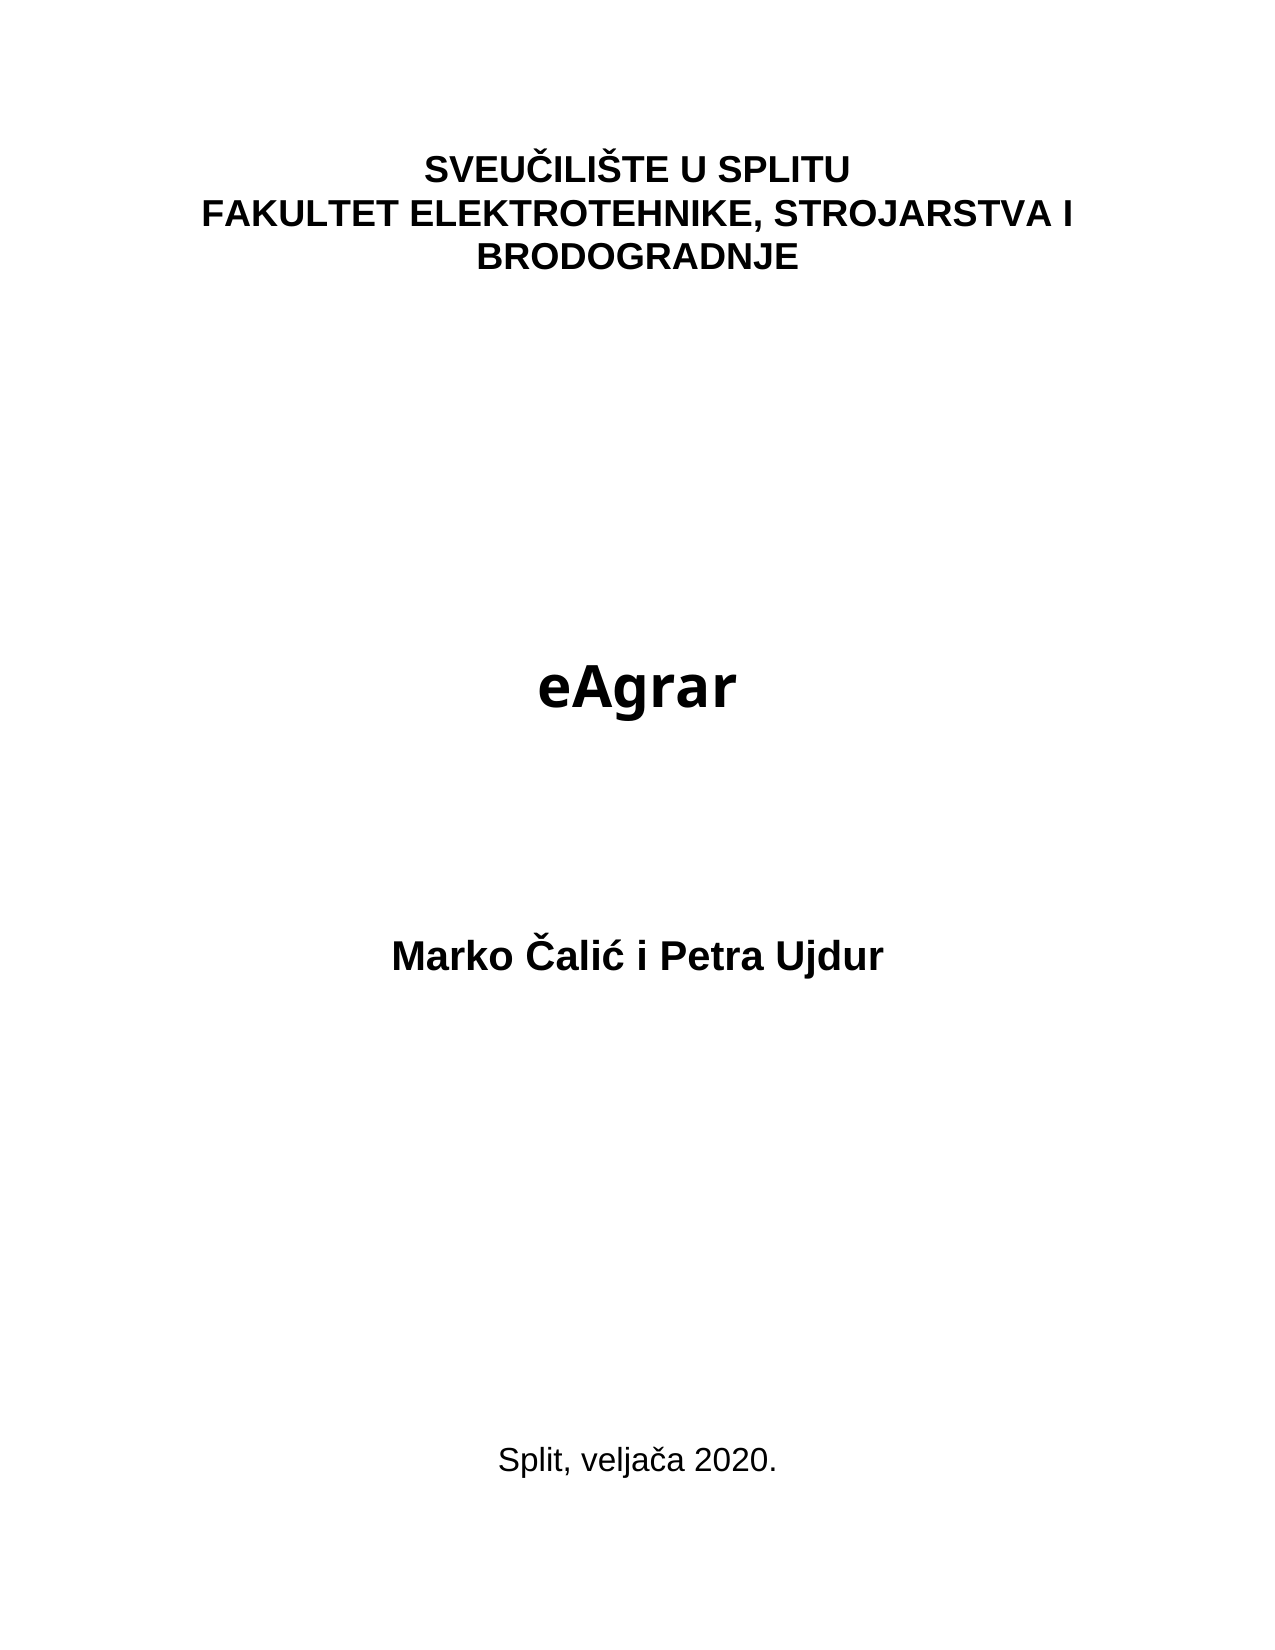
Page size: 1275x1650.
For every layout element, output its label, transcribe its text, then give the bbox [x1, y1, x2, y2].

text Marko Čalić i Petra Ujdur [148, 931, 1127, 979]
text Split, veljača 2020. [148, 1440, 1127, 1478]
text SVEUČILIŠTE U SPLITU [148, 148, 1127, 191]
text eAgrar [148, 646, 1127, 725]
text FAKULTET ELEKTROTEHNIKE, STROJARSTVA I BRODOGRADNJE [148, 191, 1127, 277]
